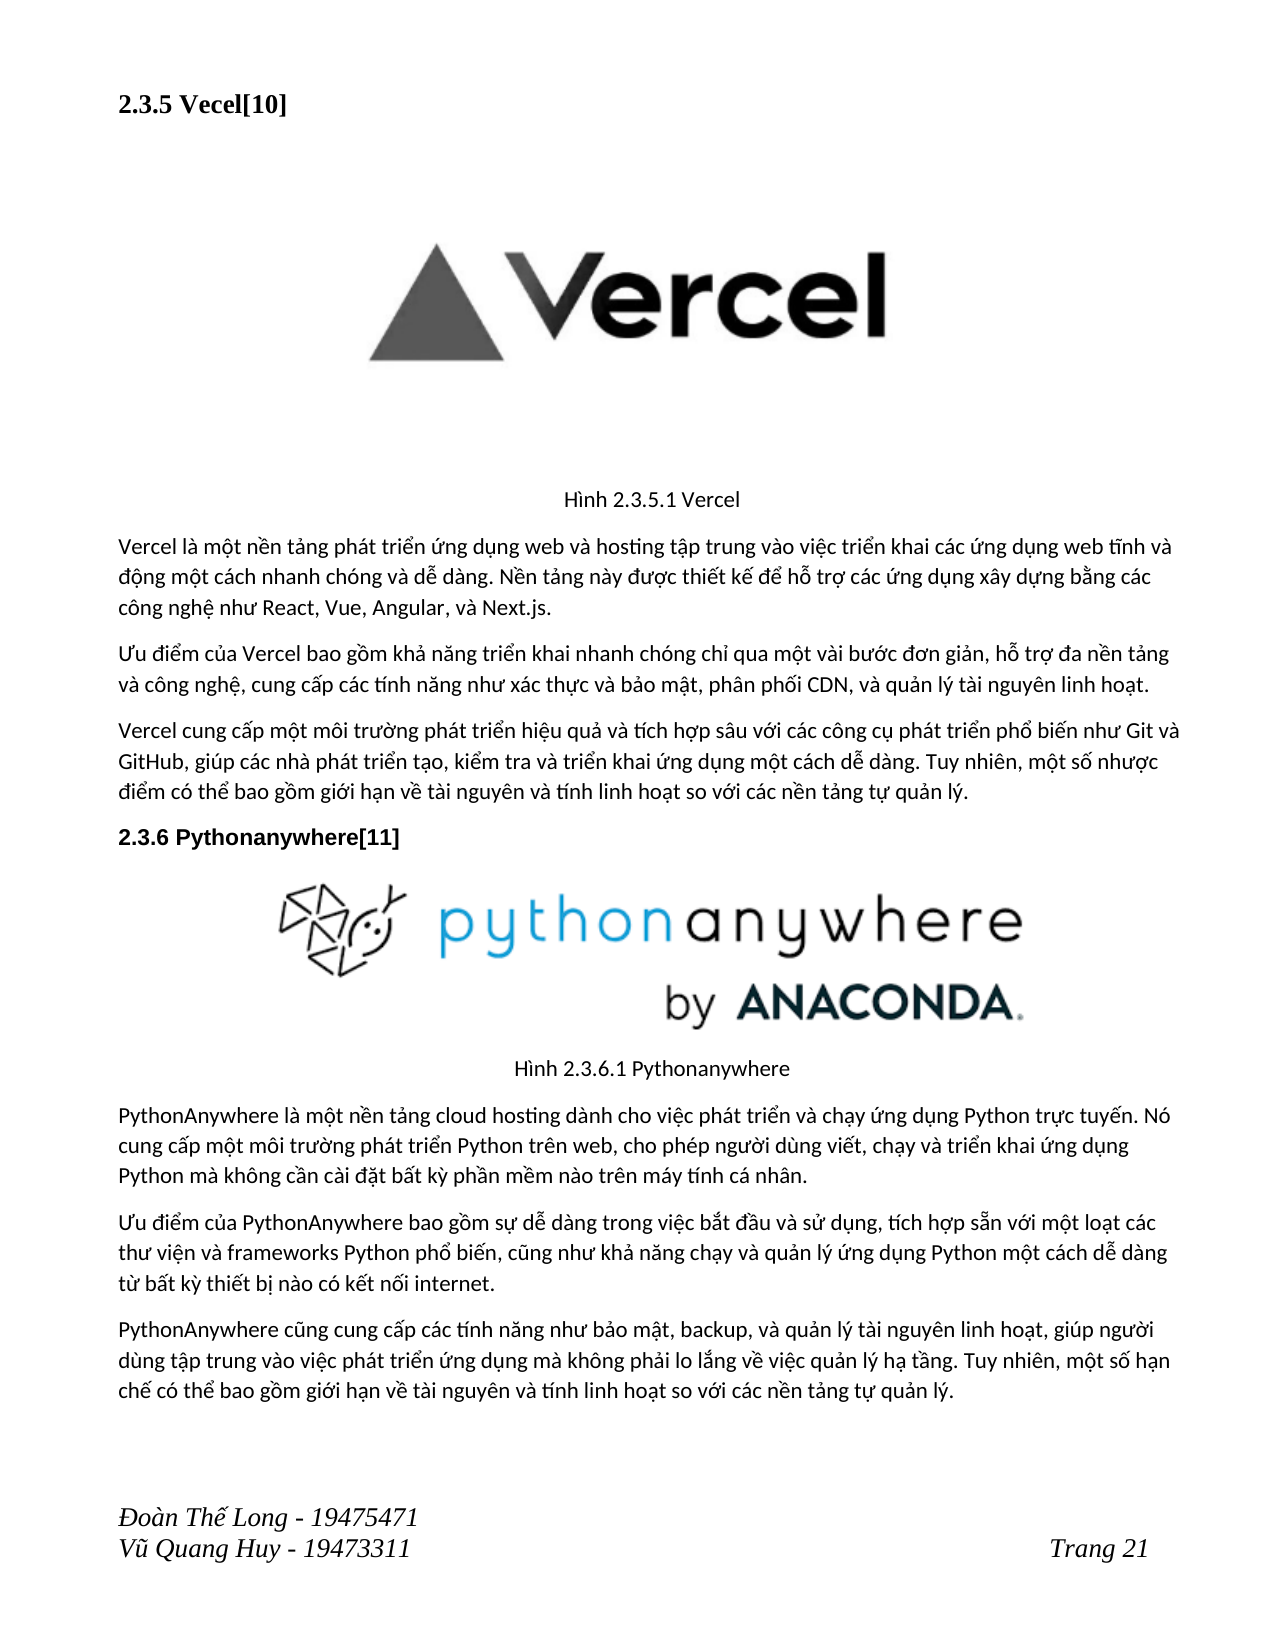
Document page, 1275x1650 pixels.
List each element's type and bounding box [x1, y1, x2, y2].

picture [275, 876, 1030, 1036]
picture [142, 147, 1162, 467]
